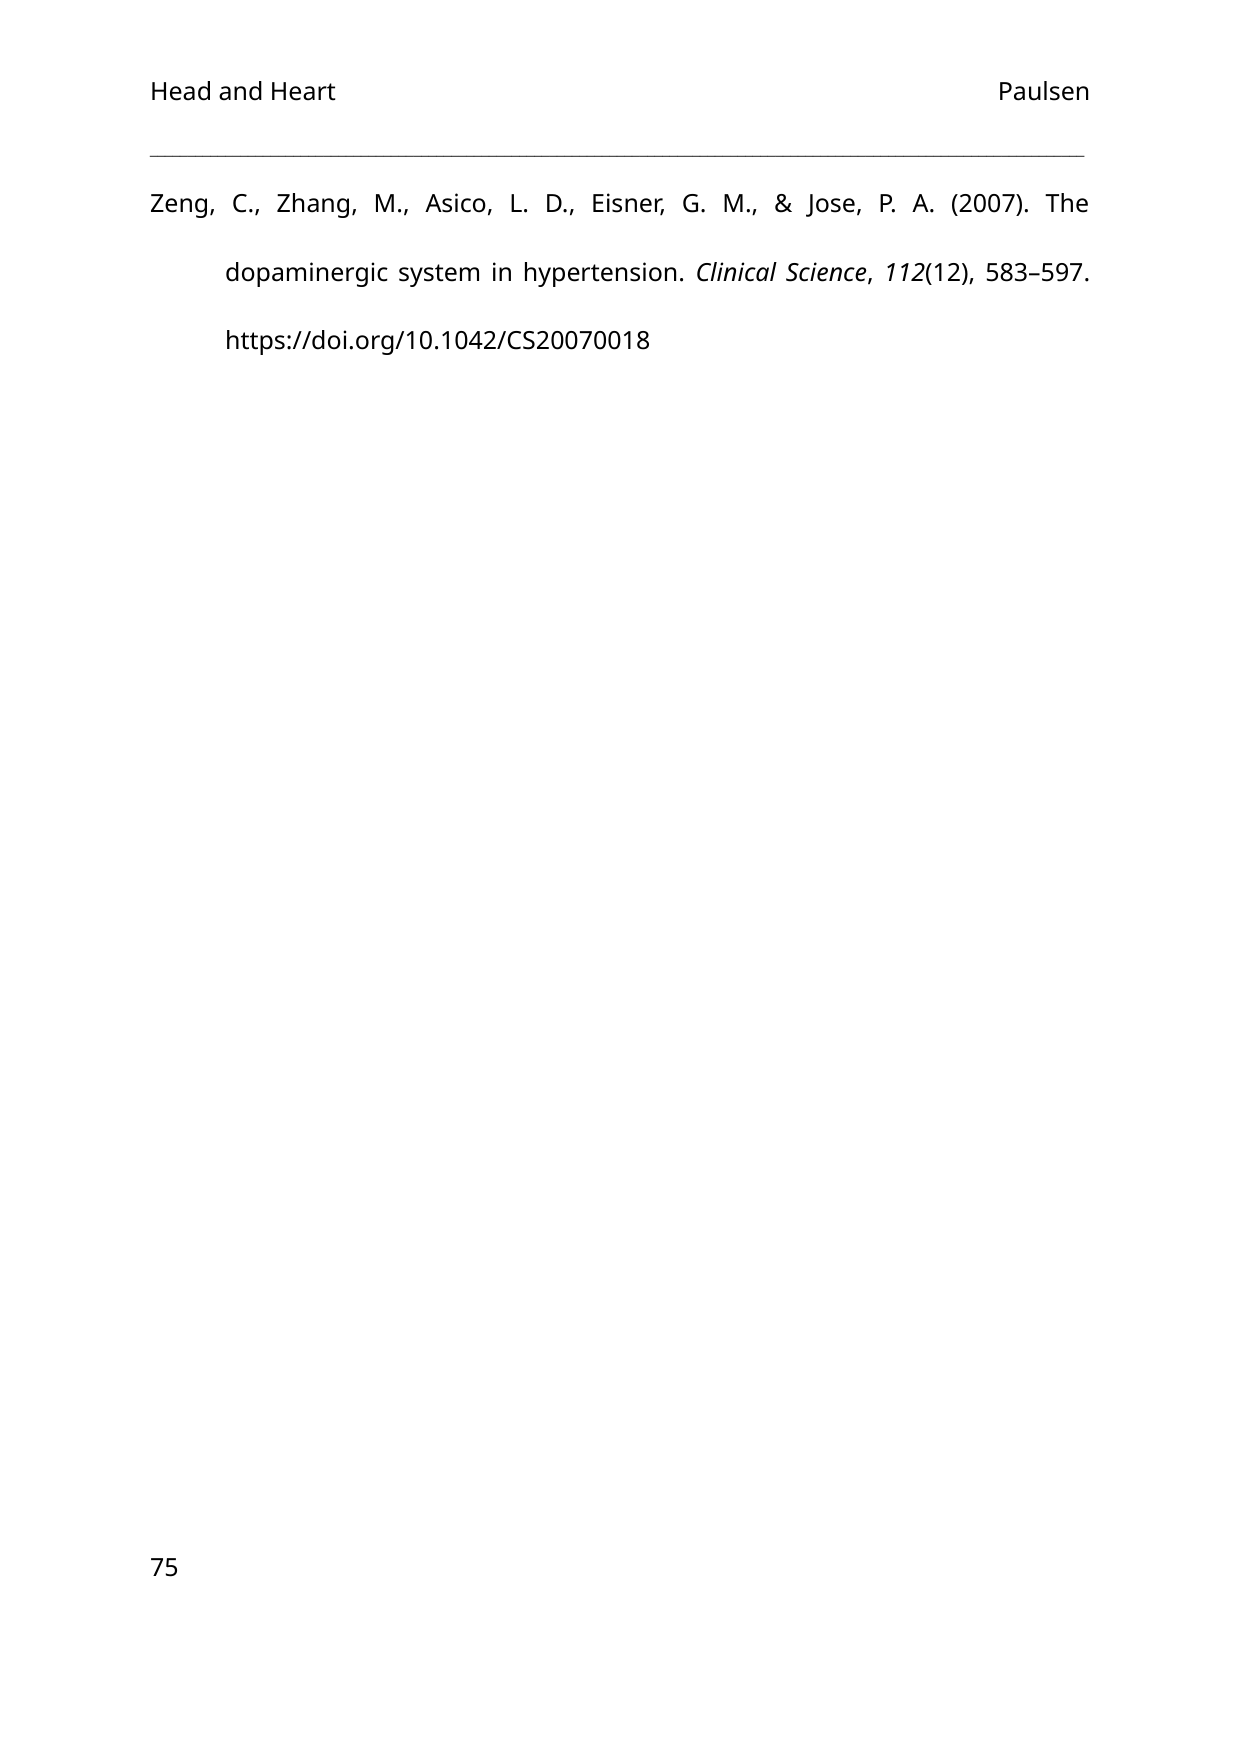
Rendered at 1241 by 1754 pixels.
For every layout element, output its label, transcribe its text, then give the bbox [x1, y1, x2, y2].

text Zeng, C., Zhang, M., Asico, L. D., Eisner, G. M., & Jose, P. A. (2007). The dopaminergic system in hypertension. Clinical Science, 112(12), 583–597. https://doi.org/10.1042/CS20070018 [150, 186, 1090, 356]
